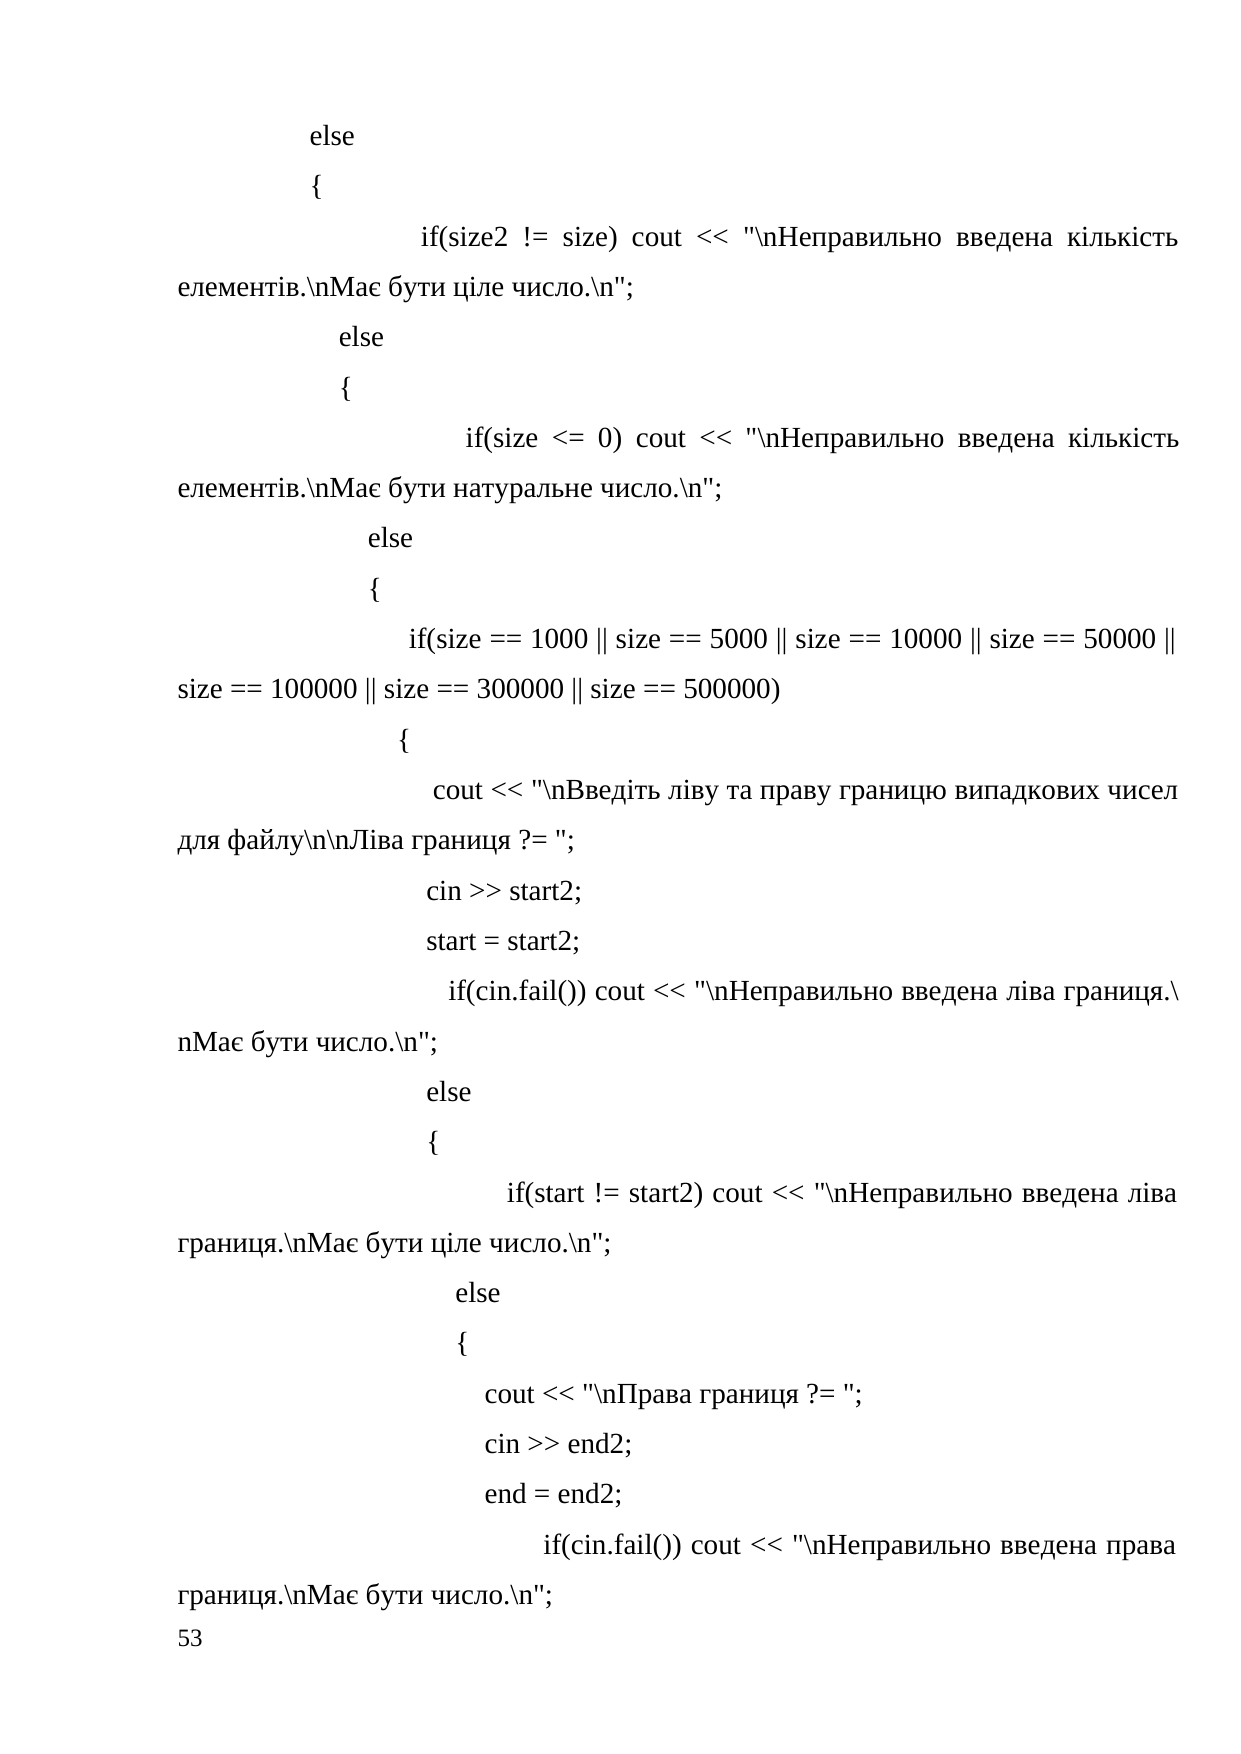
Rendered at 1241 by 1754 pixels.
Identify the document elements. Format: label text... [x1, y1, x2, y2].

text cin >> end2; [177, 1426, 1181, 1460]
text { [177, 370, 1181, 403]
text cin >> start2; [177, 873, 1181, 906]
text cout << "\nВведіть ліву та праву границю випадкових чисел для файлу\n\nЛіва границя ?= "; [177, 772, 1181, 856]
text if(size <= 0) cout << "\nНеправильно введена кількість елементів.\nМає бути натуральне число.\n"; [177, 420, 1181, 504]
text { [177, 571, 1181, 604]
text { [177, 1124, 1181, 1158]
text else [177, 1074, 1181, 1108]
text start = start2; [177, 923, 1181, 957]
text if(start != start2) cout << "\nНеправильно введена ліва границя.\nМає бути ціле число.\n"; [177, 1175, 1181, 1258]
text else [177, 521, 1181, 554]
text end = end2; [177, 1477, 1181, 1510]
text { [177, 168, 1181, 202]
text if(size2 != size) cout << "\nНеправильно введена кількість елементів.\nМає бути ціле число.\n"; [177, 219, 1181, 303]
text { [177, 722, 1181, 755]
text else [177, 319, 1181, 353]
text if(cin.fail()) cout << "\nНеправильно введена ліва границя.\nМає бути число.\n"; [177, 973, 1181, 1057]
text else [177, 118, 1181, 152]
text if(cin.fail()) cout << "\nНеправильно введена права границя.\nМає бути число.\n"; [177, 1527, 1181, 1611]
text cout << "\nПрава границя ?= "; [177, 1376, 1181, 1409]
text { [177, 1326, 1181, 1359]
text if(size == 1000 || size == 5000 || size == 10000 || size == 50000 || size == 100000 || size == 300000 || size == 500000) [177, 621, 1181, 705]
text else [177, 1275, 1181, 1309]
